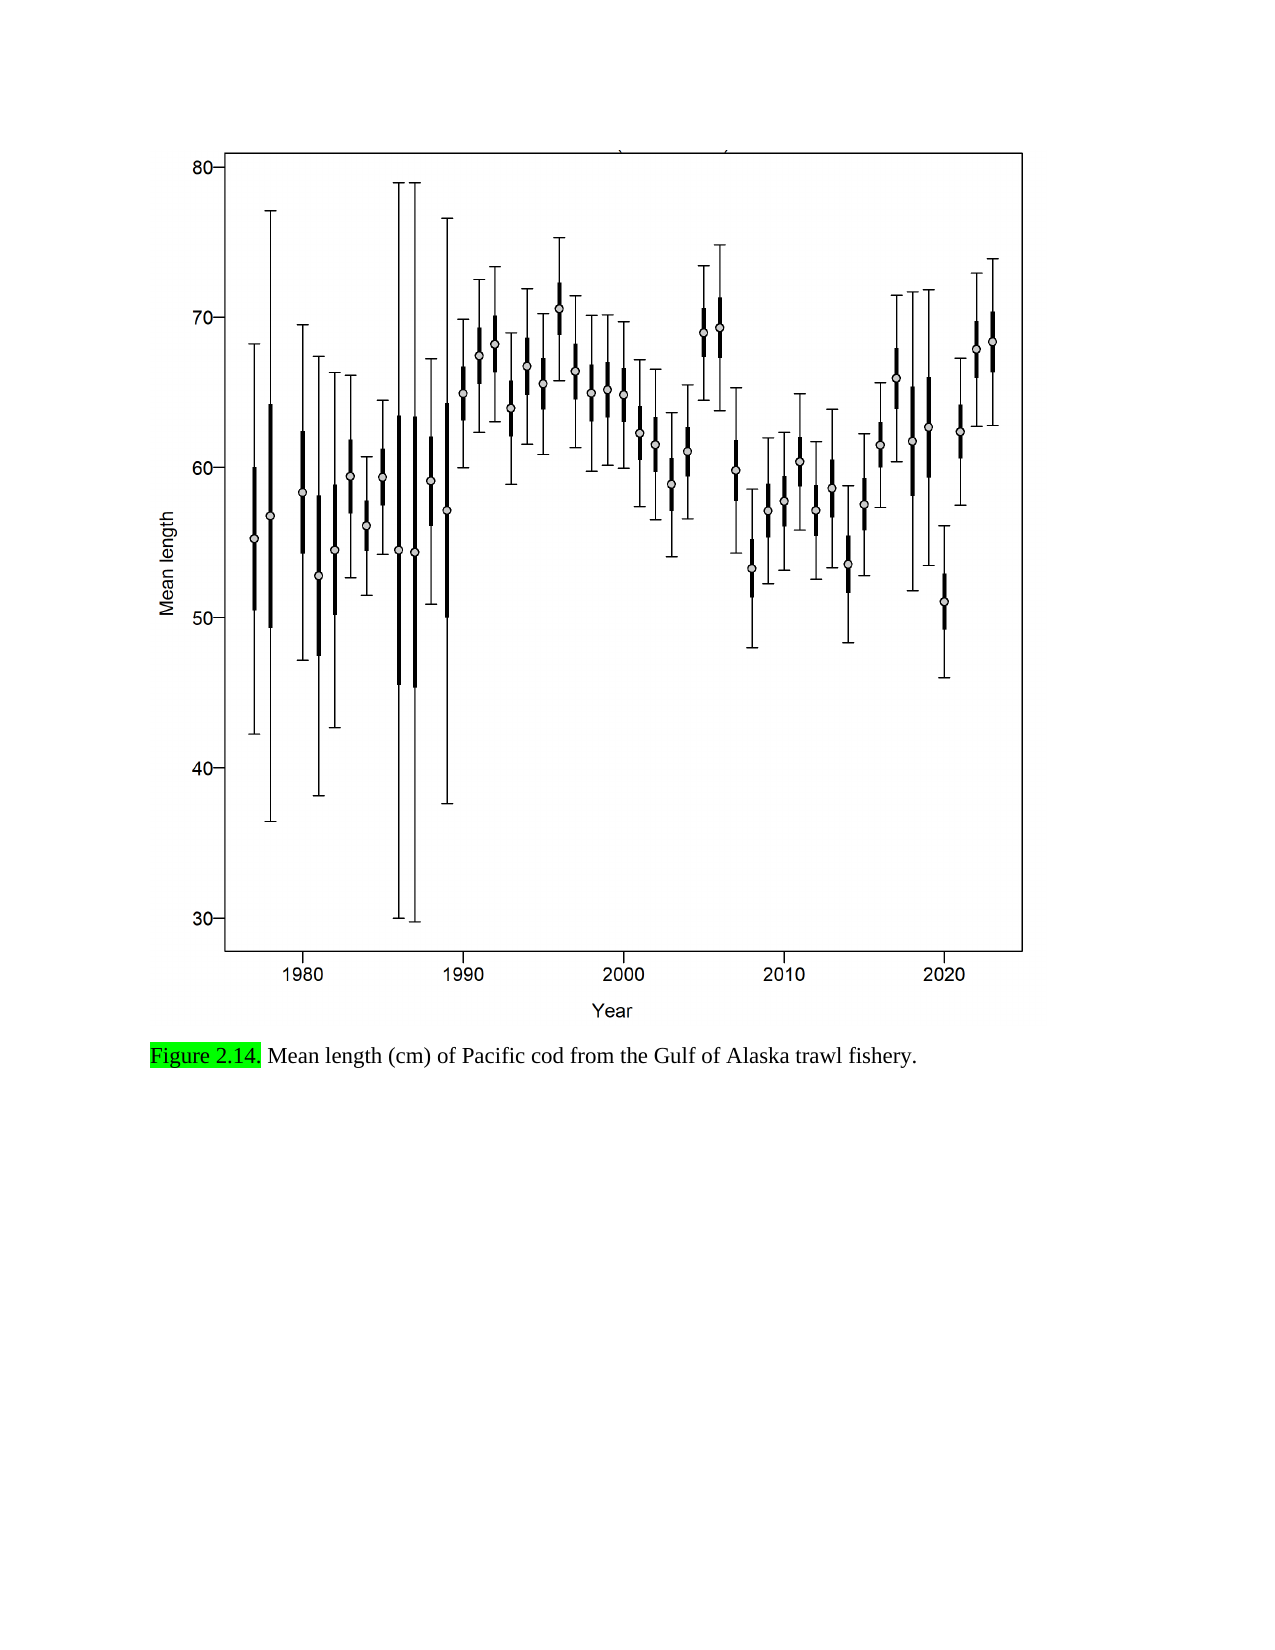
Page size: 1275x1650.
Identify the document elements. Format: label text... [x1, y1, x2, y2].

picture [150, 150, 1047, 1026]
subtitle Figure 2.14. Mean length (cm) of Pacific cod from the Gulf of Alaska trawl fishery. [261, 1042, 1125, 1068]
